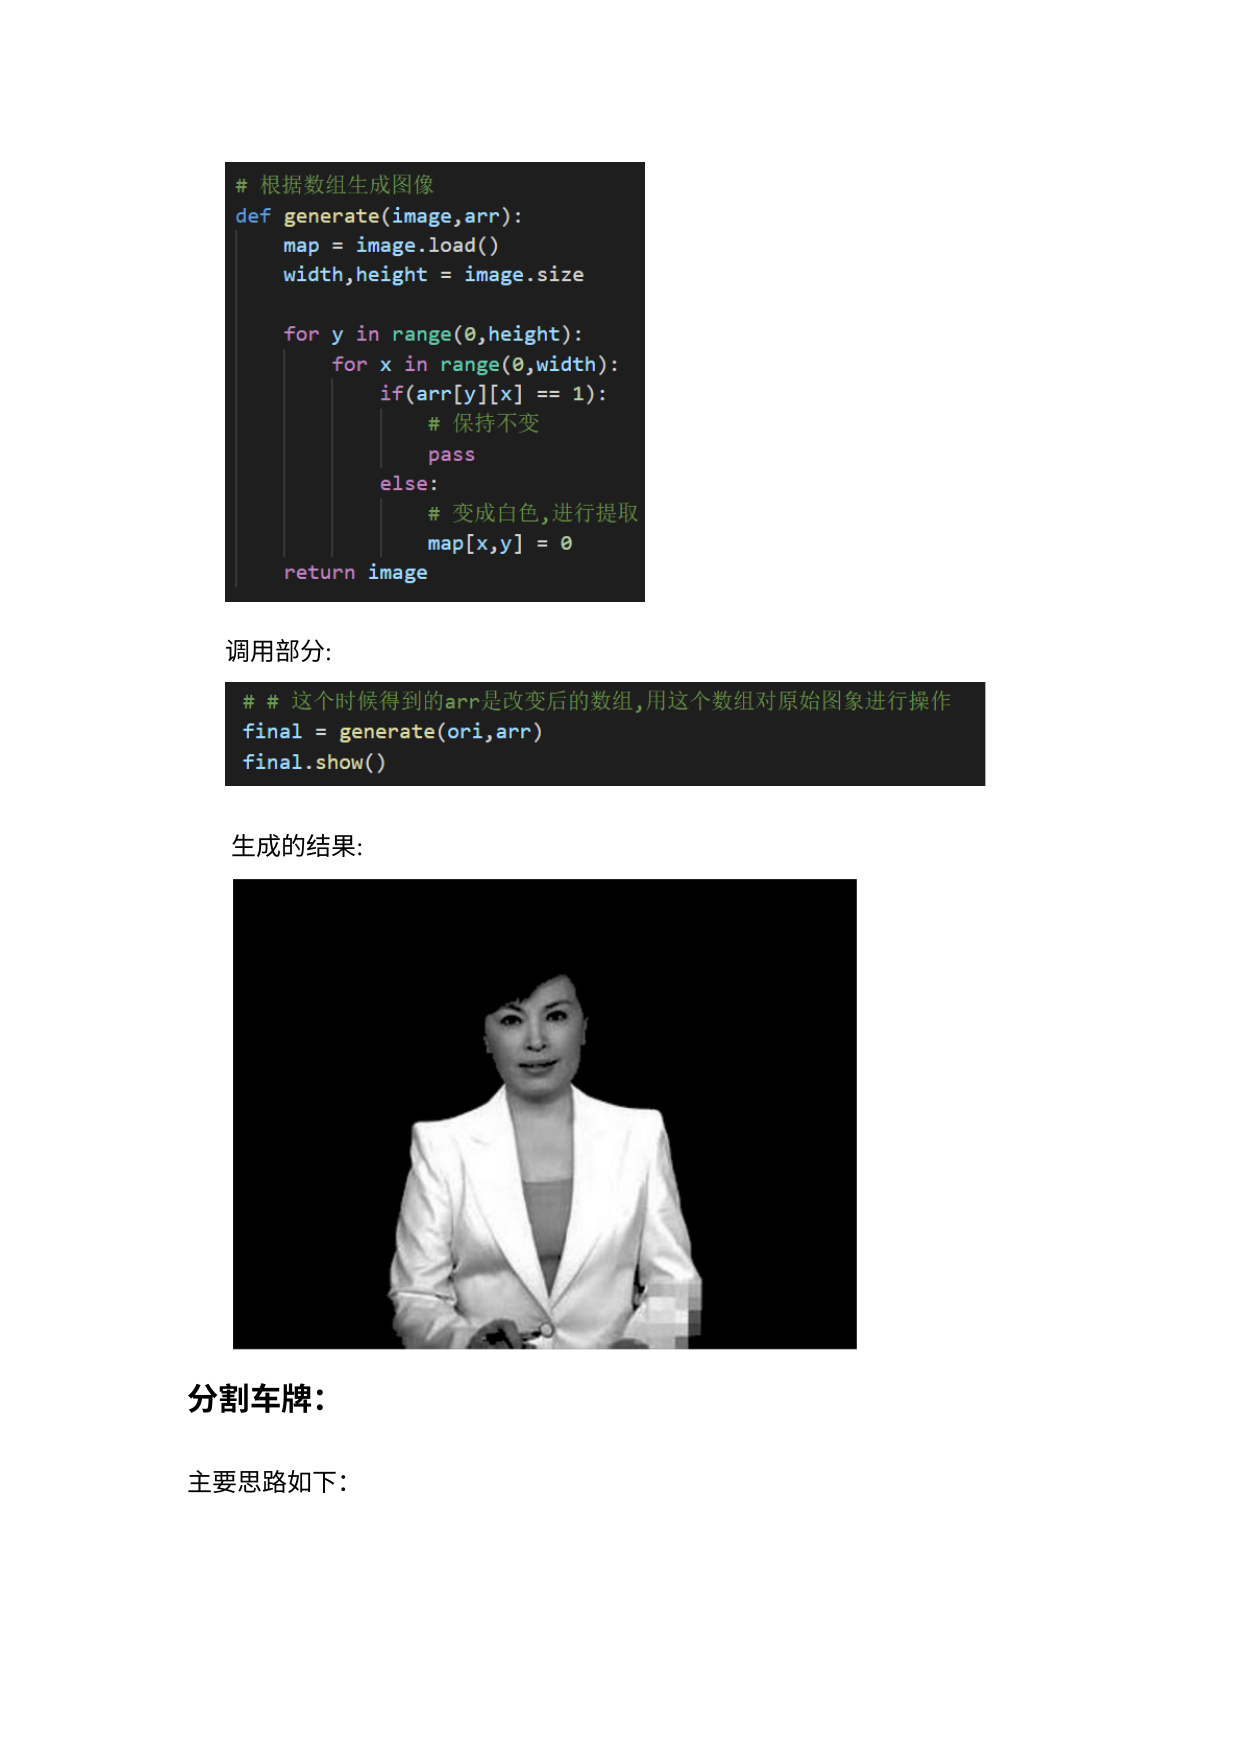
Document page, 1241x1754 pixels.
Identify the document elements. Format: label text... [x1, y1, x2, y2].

text 调用部分: [225, 617, 1053, 682]
text 主要思路如下： [187, 1448, 1053, 1513]
picture [231, 877, 861, 1364]
text 分割车牌： [187, 1364, 1053, 1429]
text 生成的结果: [187, 812, 1053, 877]
picture [225, 682, 986, 786]
picture [225, 162, 645, 602]
